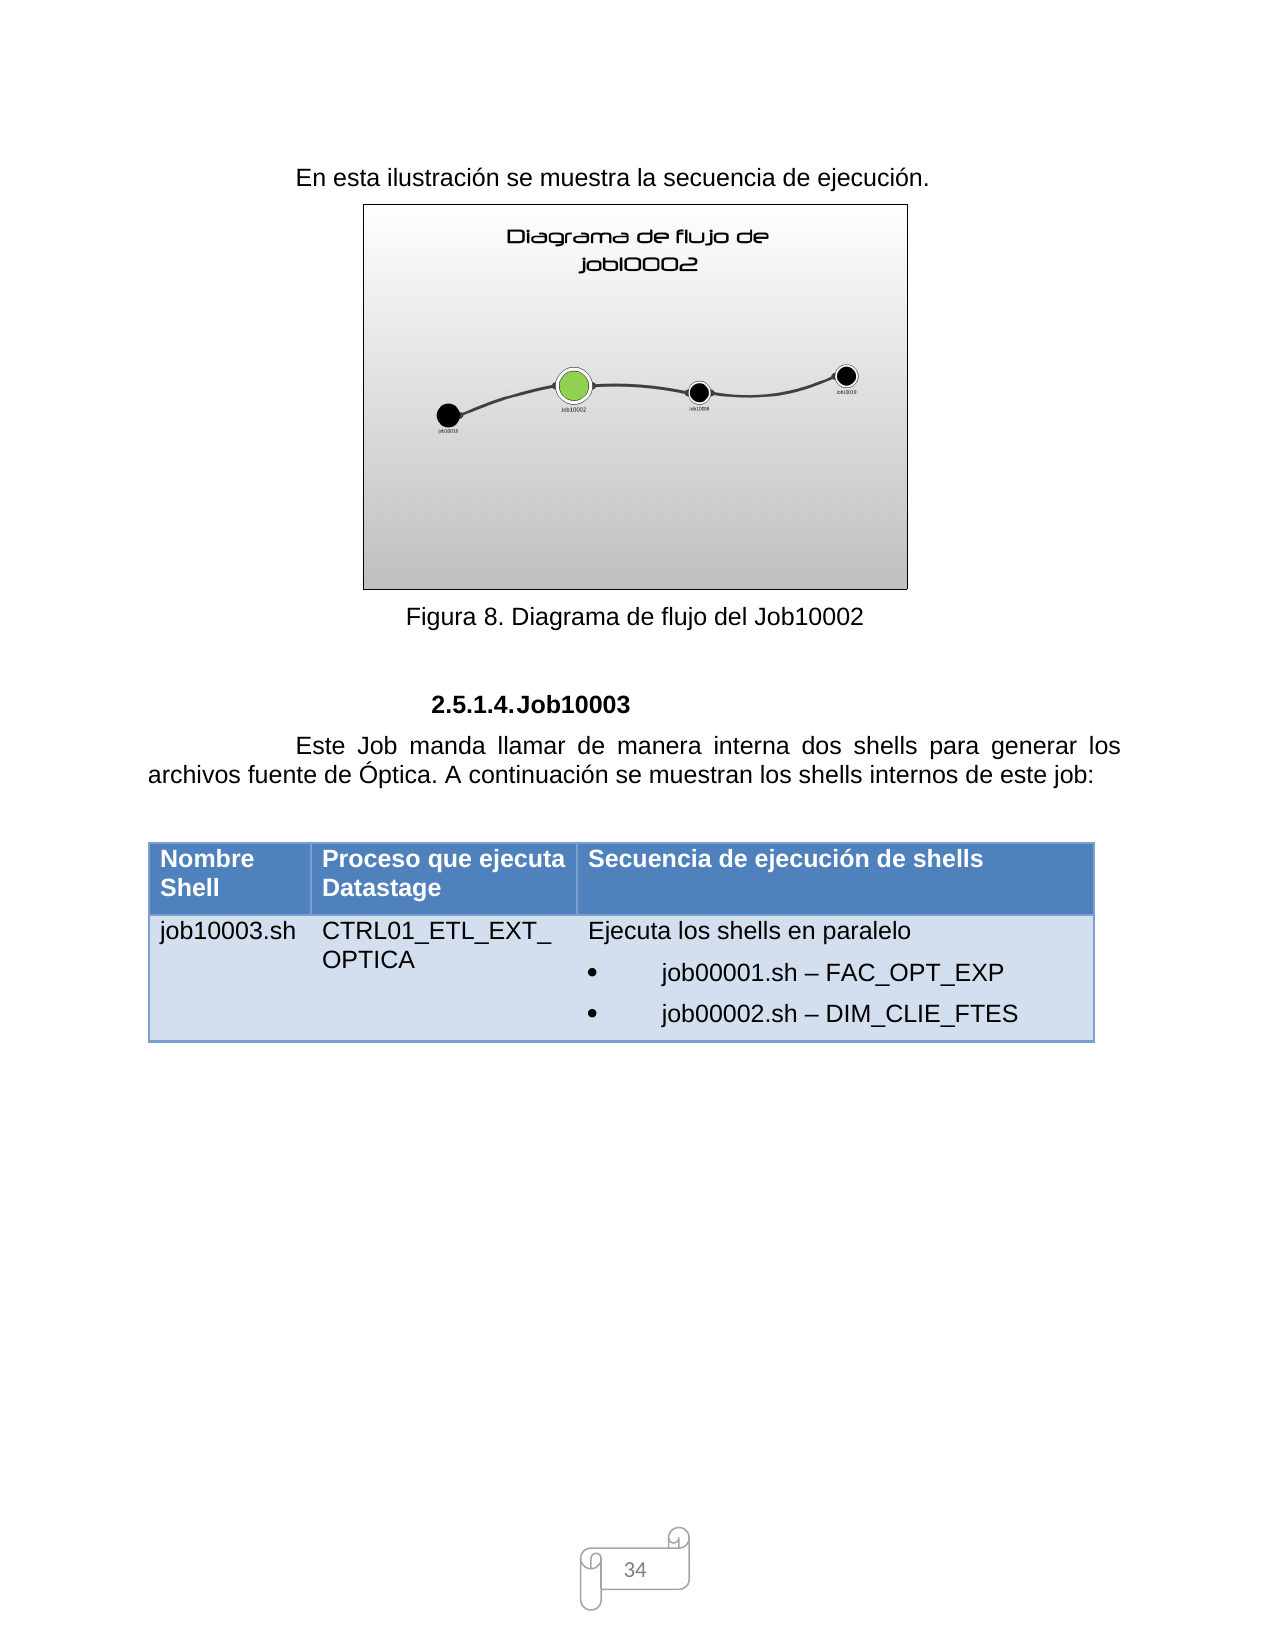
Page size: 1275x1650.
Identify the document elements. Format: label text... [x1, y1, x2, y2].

picture [364, 205, 907, 589]
table_header Proceso que ejecuta Datastage [312, 844, 576, 914]
text Figura 8. Diagrama de flujo del Job10002 [148, 602, 1122, 630]
table_header Secuencia de ejecución de shells [578, 844, 1093, 914]
text En esta ilustración se muestra la secuencia de ejecución. [148, 162, 1122, 191]
table_cell Ejecuta los shells en paralelo job00001.sh – FAC_OPT_EXP job00002.sh – DIM_CLIE_FTES [577, 916, 1093, 1040]
table_cell job10003.sh [150, 916, 311, 1040]
table_cell CTRL01_ETL_EXT_OPTICA [311, 916, 577, 1040]
subtitle Job10003 [283, 690, 1122, 718]
table_header Nombre Shell [150, 844, 310, 914]
text Este Job manda llamar de manera interna dos shells para generar los archivos fuente de Óptica. A continuación se muestran los shells internos de este job: [148, 731, 1122, 788]
